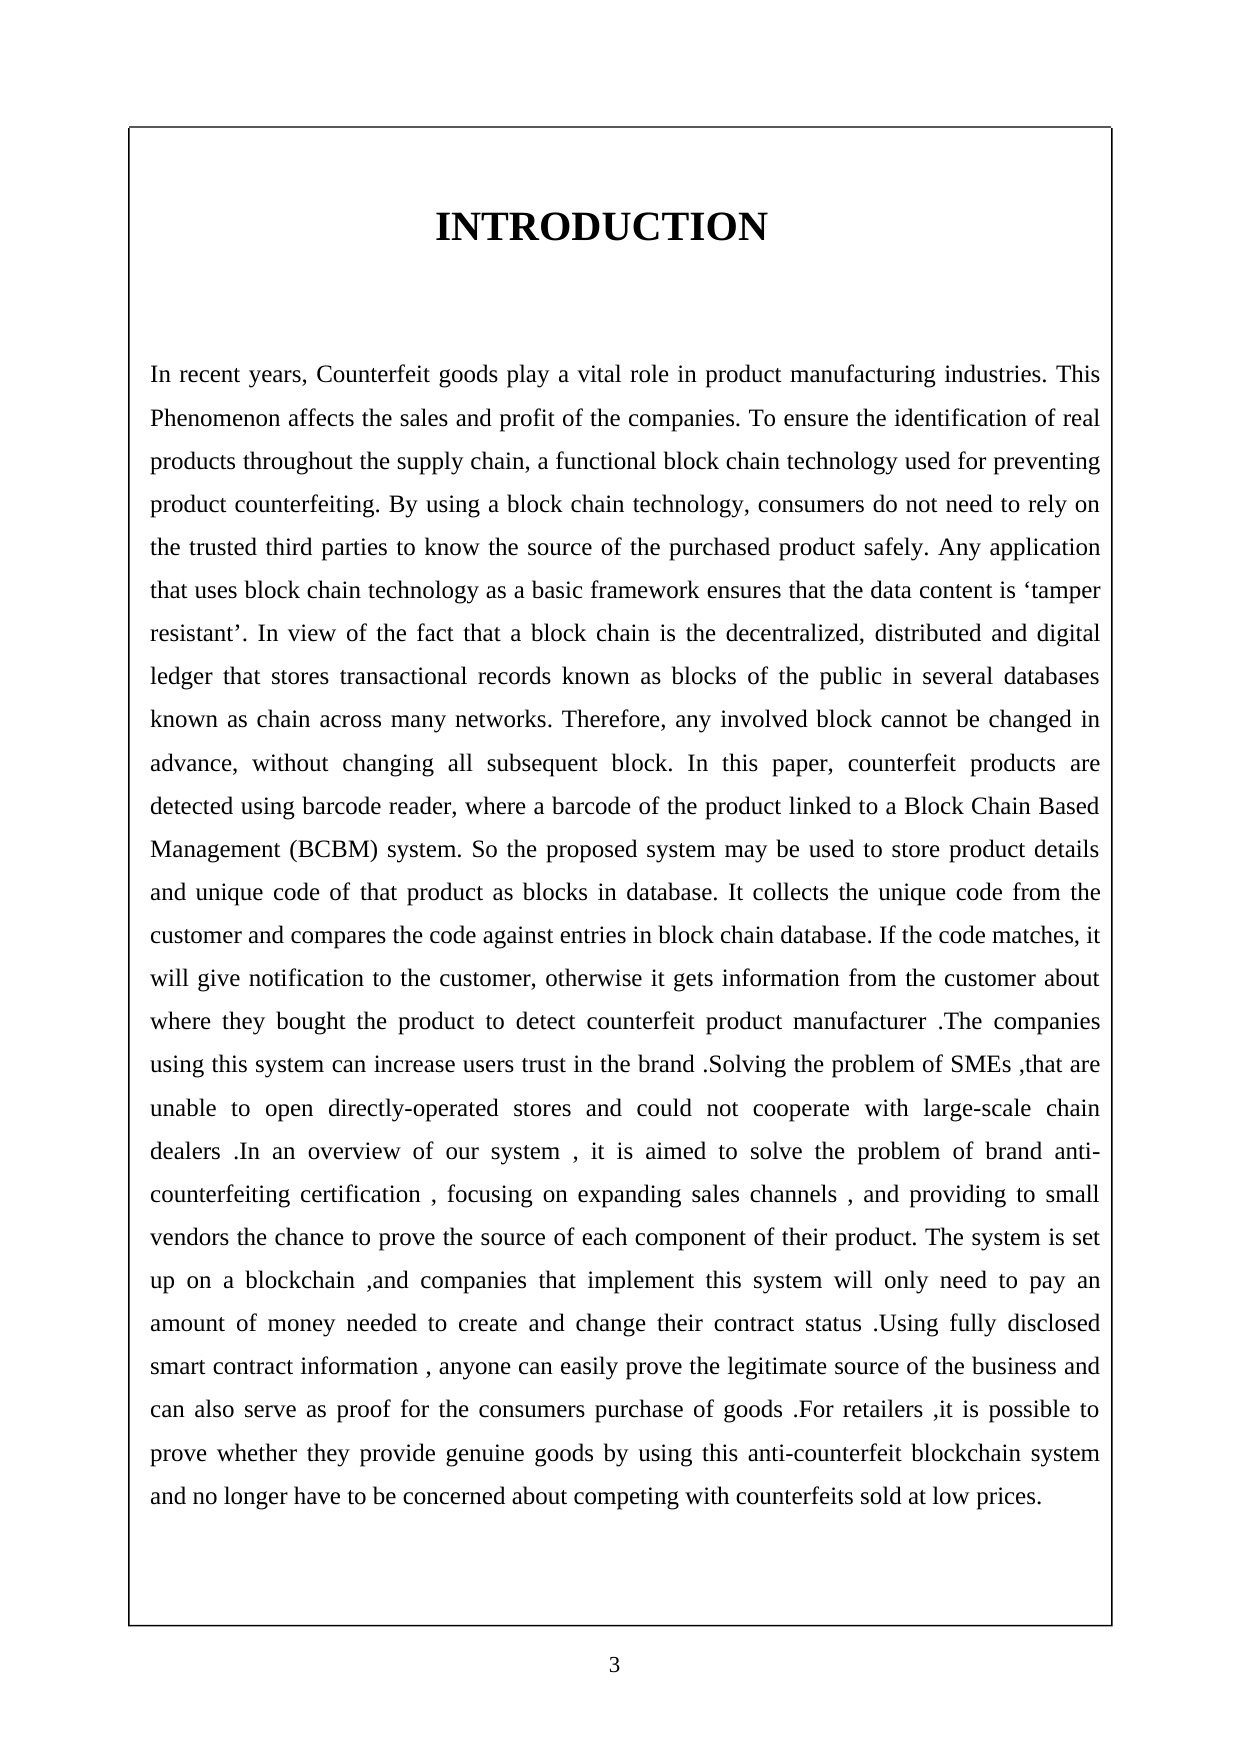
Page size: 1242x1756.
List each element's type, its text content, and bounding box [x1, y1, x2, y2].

text INTRODUCTION [215, 202, 988, 250]
text In recent years, Counterfeit goods play a vital role in product manufacturing industries. This Phenomenon affects the sales and profit of the companies. To ensure the identification of real products throughout the supply chain, a functional block chain technology used for preventing product counterfeiting. By using a block chain technology, consumers do not need to rely on the trusted third parties to know the source of the purchased product safely. Any application that uses block chain technology as a basic framework ensures that the data content is ‘tamper resistant’. In view of the fact that a block chain is the decentralized, distributed and digital ledger that stores transactional records known as blocks of the public in several databases known as chain across many networks. Therefore, any involved block cannot be changed in advance, without changing all subsequent block. In this paper, counterfeit products are detected using barcode reader, where a barcode of the product linked to a Block Chain Based Management (BCBM) system. So the proposed system may be used to store product details and unique code of that product as blocks in database. It collects the unique code from the customer and compares the code against entries in block chain database. If the code matches, it will give notification to the customer, otherwise it gets information from the customer about where they bought the product to detect counterfeit product manufacturer .The companies using this system can increase users trust in the brand .Solving the problem of SMEs ,that are unable to open directly-operated stores and could not cooperate with large-scale chain dealers .In an overview of our system , it is aimed to solve the problem of brand anti-counterfeiting certification , focusing on expanding sales channels , and providing to small vendors the chance to prove the source of each component of their product. The system is set up on a blockchain ,and companies that implement this system will only need to pay an amount of money needed to create and change their contract status .Using fully disclosed smart contract information , anyone can easily prove the legitimate source of the business and can also serve as proof for the consumers purchase of goods .For retailers ,it is possible to prove whether they provide genuine goods by using this anti-counterfeit blockchain system and no longer have to be concerned about competing with counterfeits sold at low prices. [150, 359, 1101, 1509]
